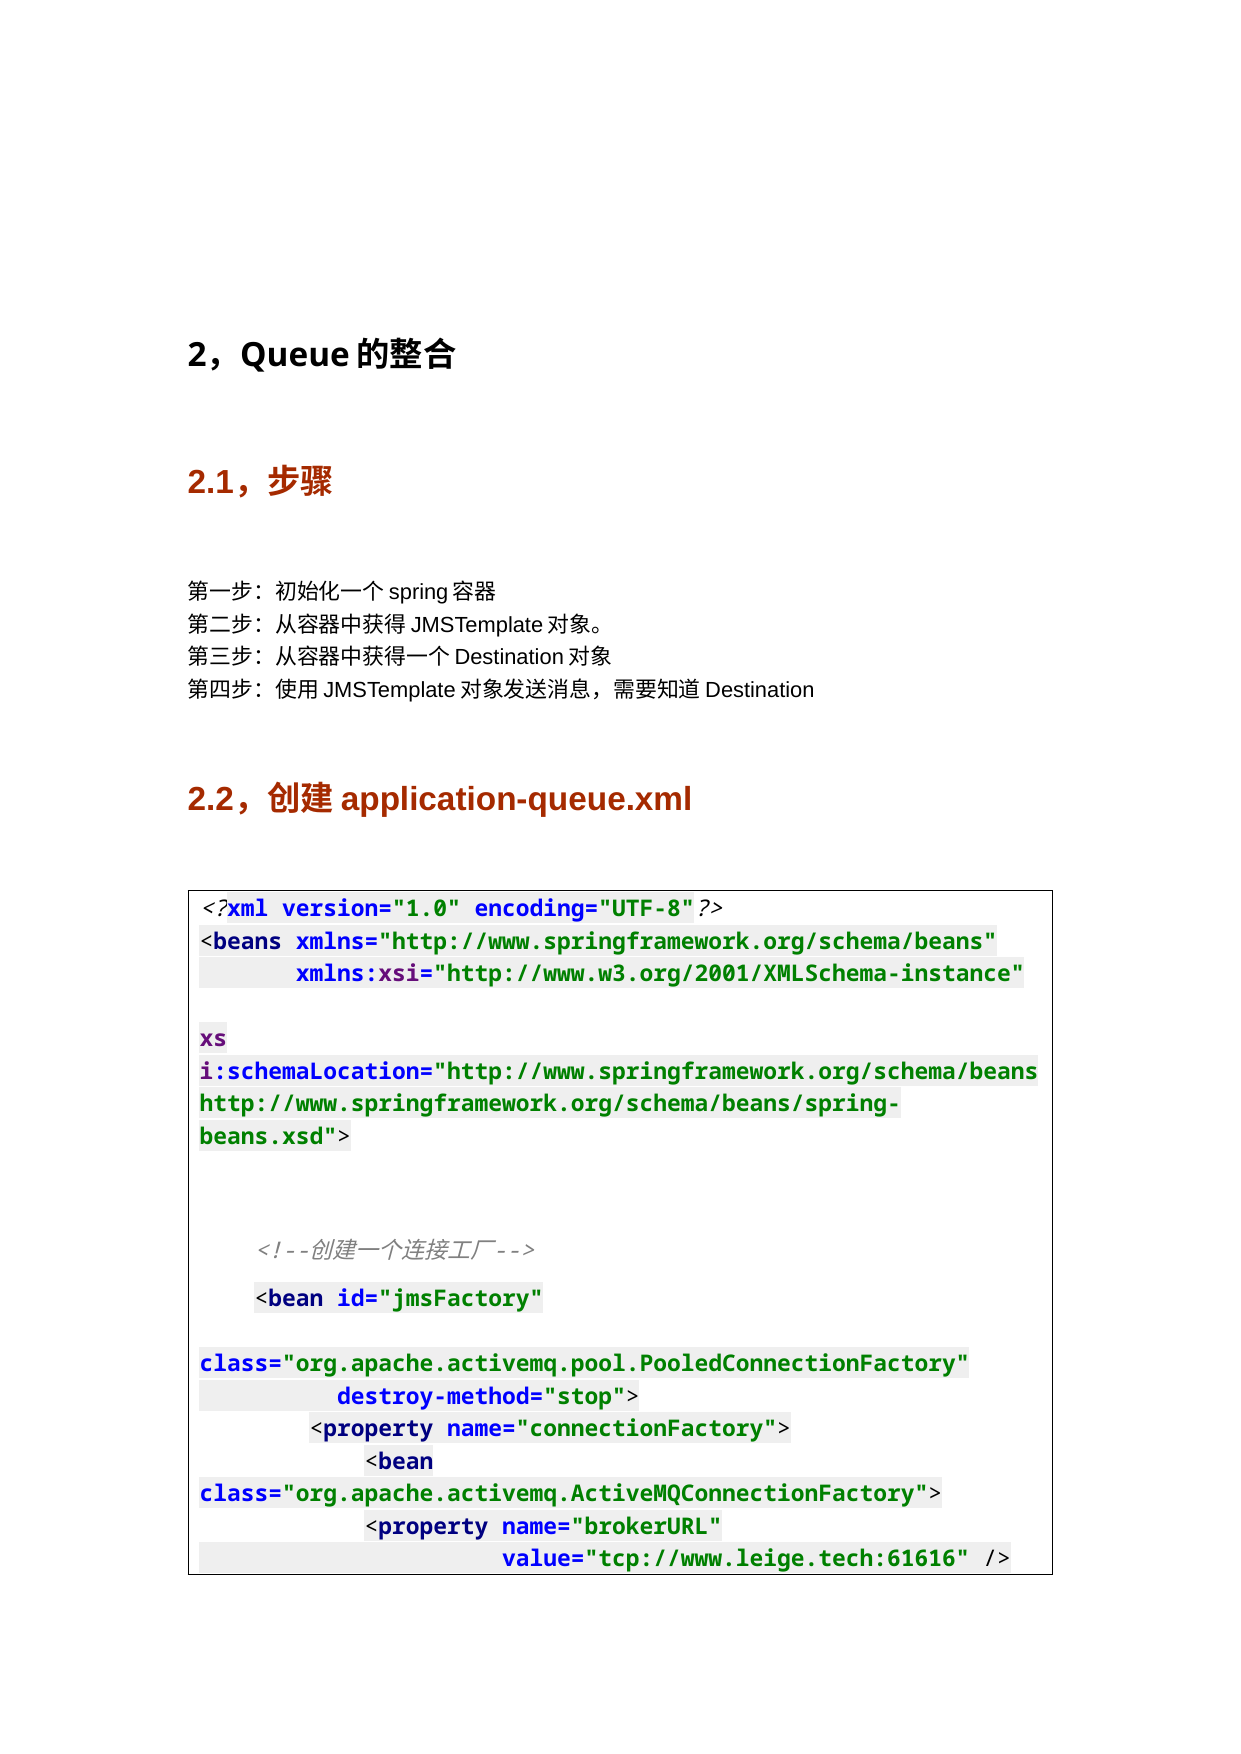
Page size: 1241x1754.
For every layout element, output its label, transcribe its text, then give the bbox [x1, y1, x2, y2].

text 第四步：使用JMSTemplate对象发送消息，需要知道Destination [187, 671, 1053, 704]
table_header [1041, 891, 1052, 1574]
text 第一步：初始化一个spring容器 [187, 574, 1053, 606]
subtitle 2.1，步骤 [187, 446, 1053, 511]
text 第三步：从容器中获得一个Destination对象 [187, 639, 1053, 671]
subtitle 2.2，创建application-queue.xml [187, 763, 1053, 828]
subtitle 2，Queue的整合 [187, 319, 1053, 384]
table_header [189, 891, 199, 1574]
text 第二步：从容器中获得JMSTemplate对象。 [187, 606, 1053, 639]
